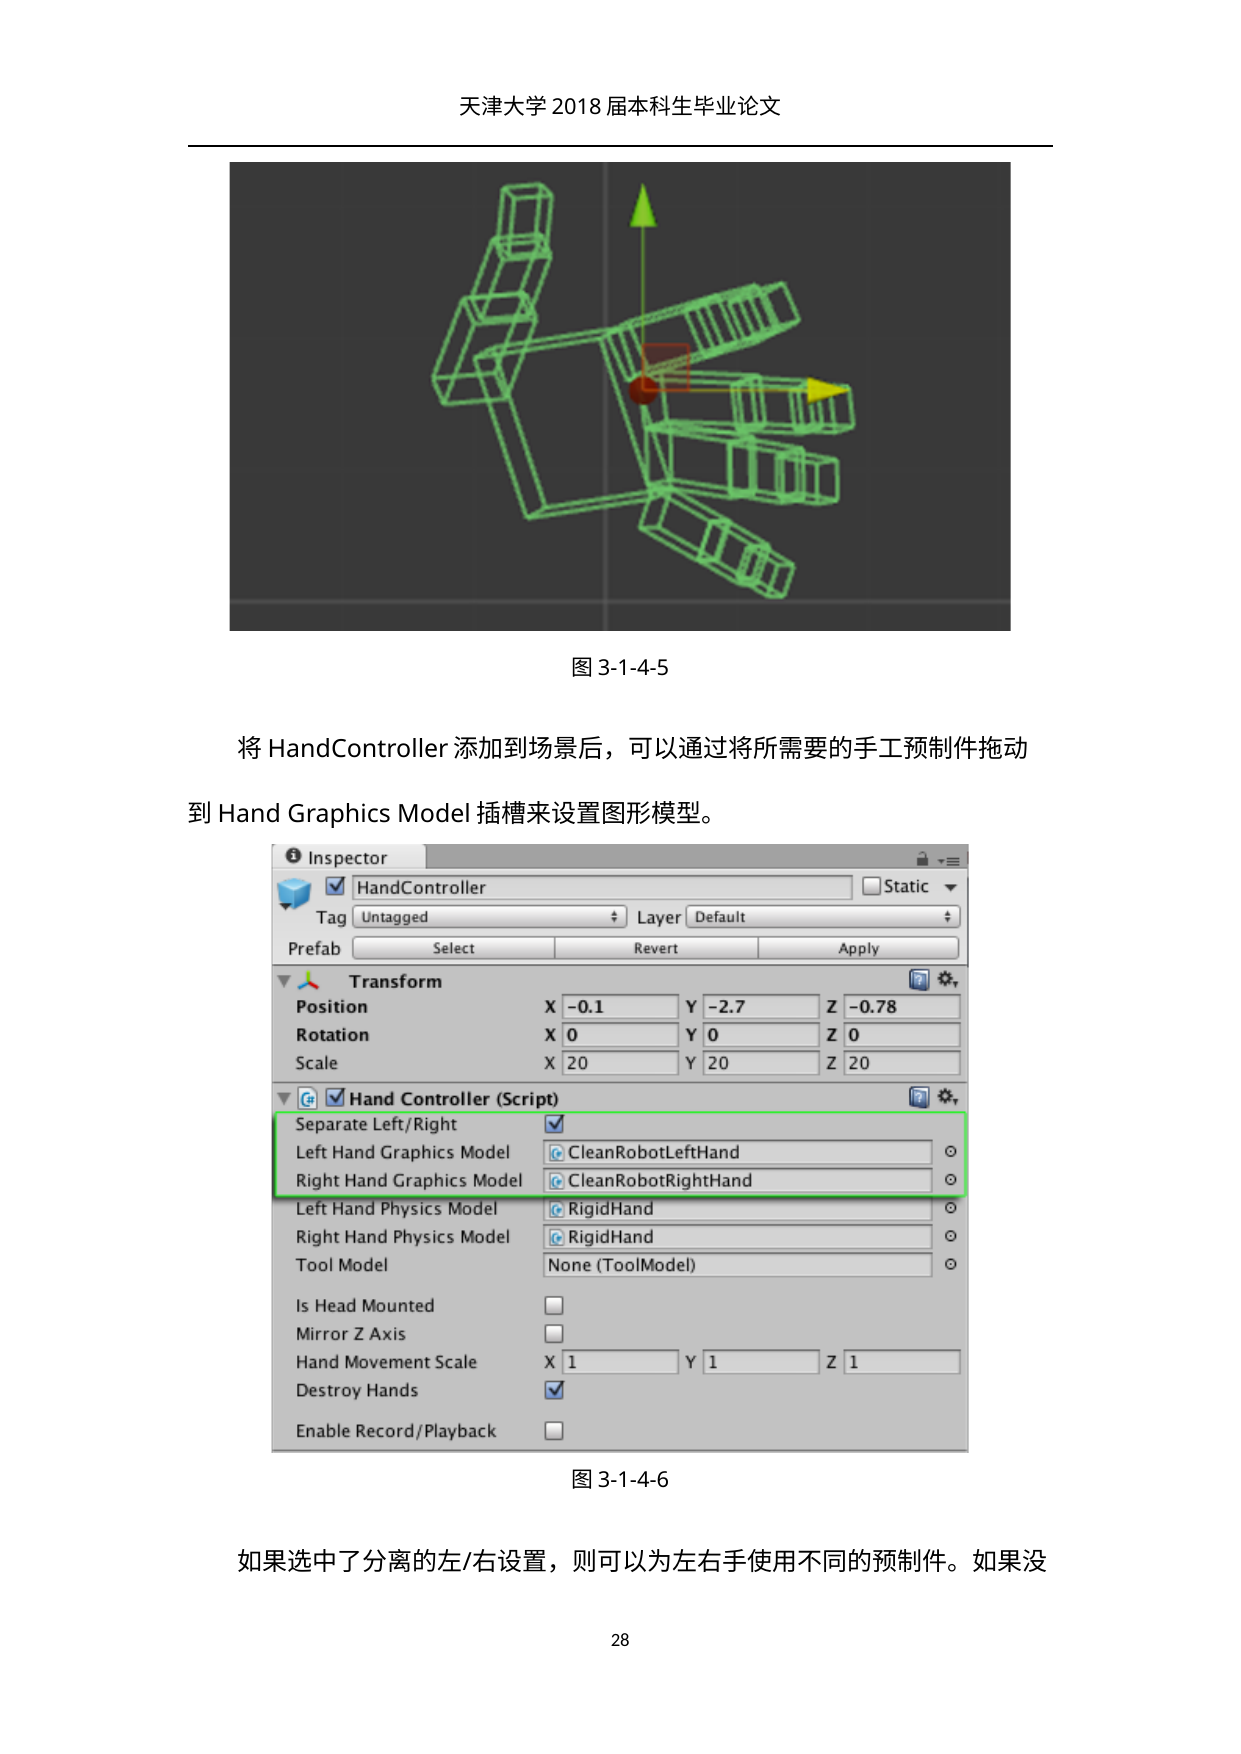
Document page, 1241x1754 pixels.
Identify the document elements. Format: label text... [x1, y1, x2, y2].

picture [229, 162, 1011, 631]
text 图3-1-4-6 [187, 1462, 1053, 1494]
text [187, 1527, 1053, 1592]
text 将HandController添加到场景后，可以通过将所需要的手工预制件拖动到Hand Graphics Model插槽来设置图形模型。 [187, 714, 1053, 844]
picture [271, 844, 969, 1453]
text 图3-1-4-5 [187, 649, 1053, 682]
